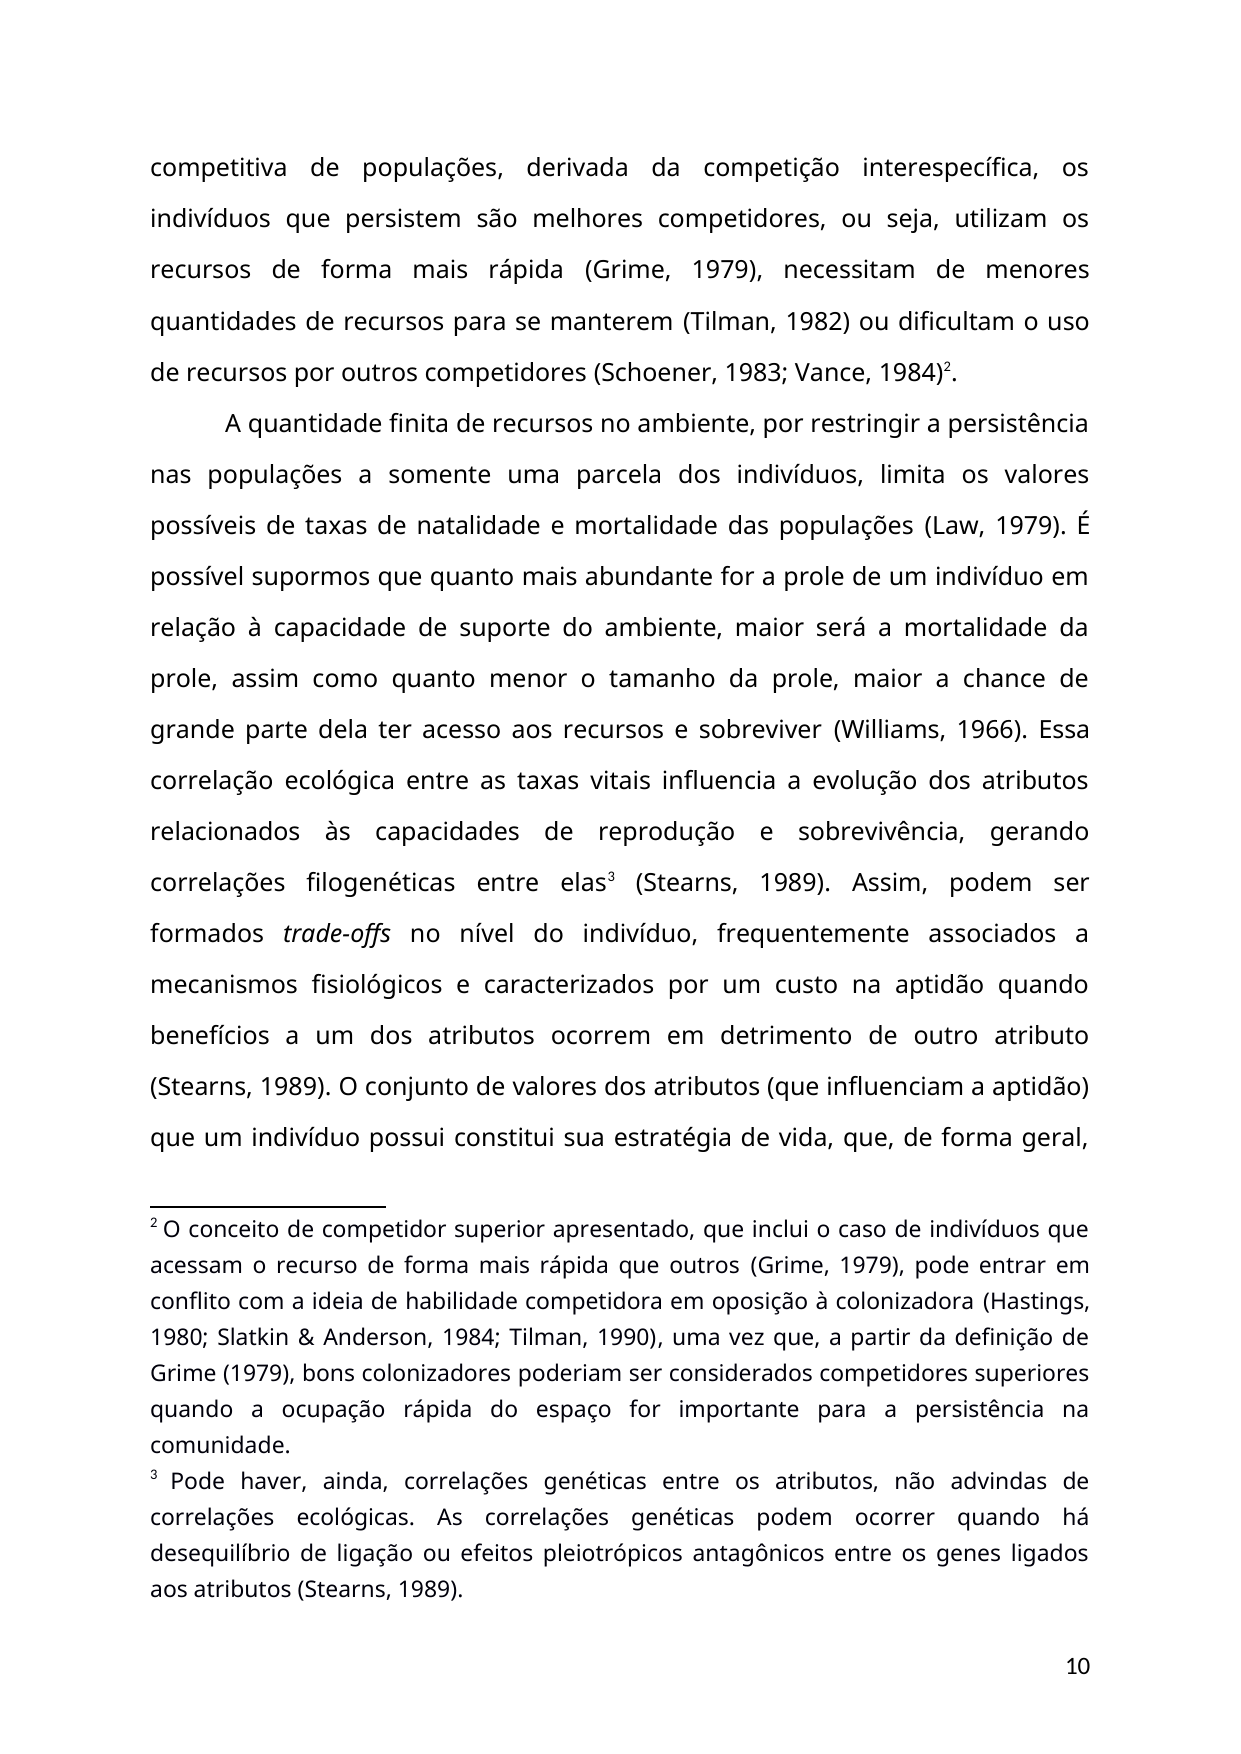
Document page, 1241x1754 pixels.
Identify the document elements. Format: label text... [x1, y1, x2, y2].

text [150, 150, 1090, 388]
text A quantidade finita de recursos no ambiente, por restringir a persistência nas populações a somente uma parcela dos indivíduos, limita os valores possíveis de taxas de natalidade e mortalidade das populações (Law, 1979). É possível supormos que quanto mais abundante for a prole de um indivíduo em relação à capacidade de suporte do ambiente, maior será a mortalidade da prole, assim como quanto menor o tamanho da prole, maior a chance de grande parte dela ter acesso aos recursos e sobreviver (Williams, 1966). Essa correlação ecológica entre as taxas vitais influencia a evolução dos atributos relacionados às capacidades de reprodução e sobrevivência, gerando correlações filogenéticas entre elas (Stearns, 1989). Assim, podem ser formados trade-offs no nível do indivíduo, frequentemente associados a mecanismos fisiológicos e caracterizados por um custo na aptidão quando benefícios a um dos atributos ocorrem em detrimento de outro atributo (Stearns, 1989). O conjunto de valores dos atributos (que influenciam a aptidão) que um indivíduo possui constitui sua estratégia de vida, que, de forma geral, pode ser de maior investimento relativo em reprodução em detrimento de sobrevivência ou o contrário (Reznick, 2014). Dentro da categoria de capacidade de sobrevivência, incluem-se diversos atributos, como presença de estruturas anatômicas ou fisiológicas de defesa contra predadores e competidores e uso mais eficiente ou reserva de algum recurso (Reznick, 2014). Da mesma forma, a maior produção de gametas femininos ou de estruturas reprodutivas de forma geral e o maior investimento em número de cópulas, parceiros sexuais ou cuidado parental são exemplos de atributos que conferem maior capacidade reprodutiva ao indivíduo (Reznick, 2014). Assim, é comum que plantas que apresentam maior número de estruturas de defesa, por exemplo, produzam menor número de propágulos por evento reprodutivo e vice-versa. [150, 405, 1090, 1154]
